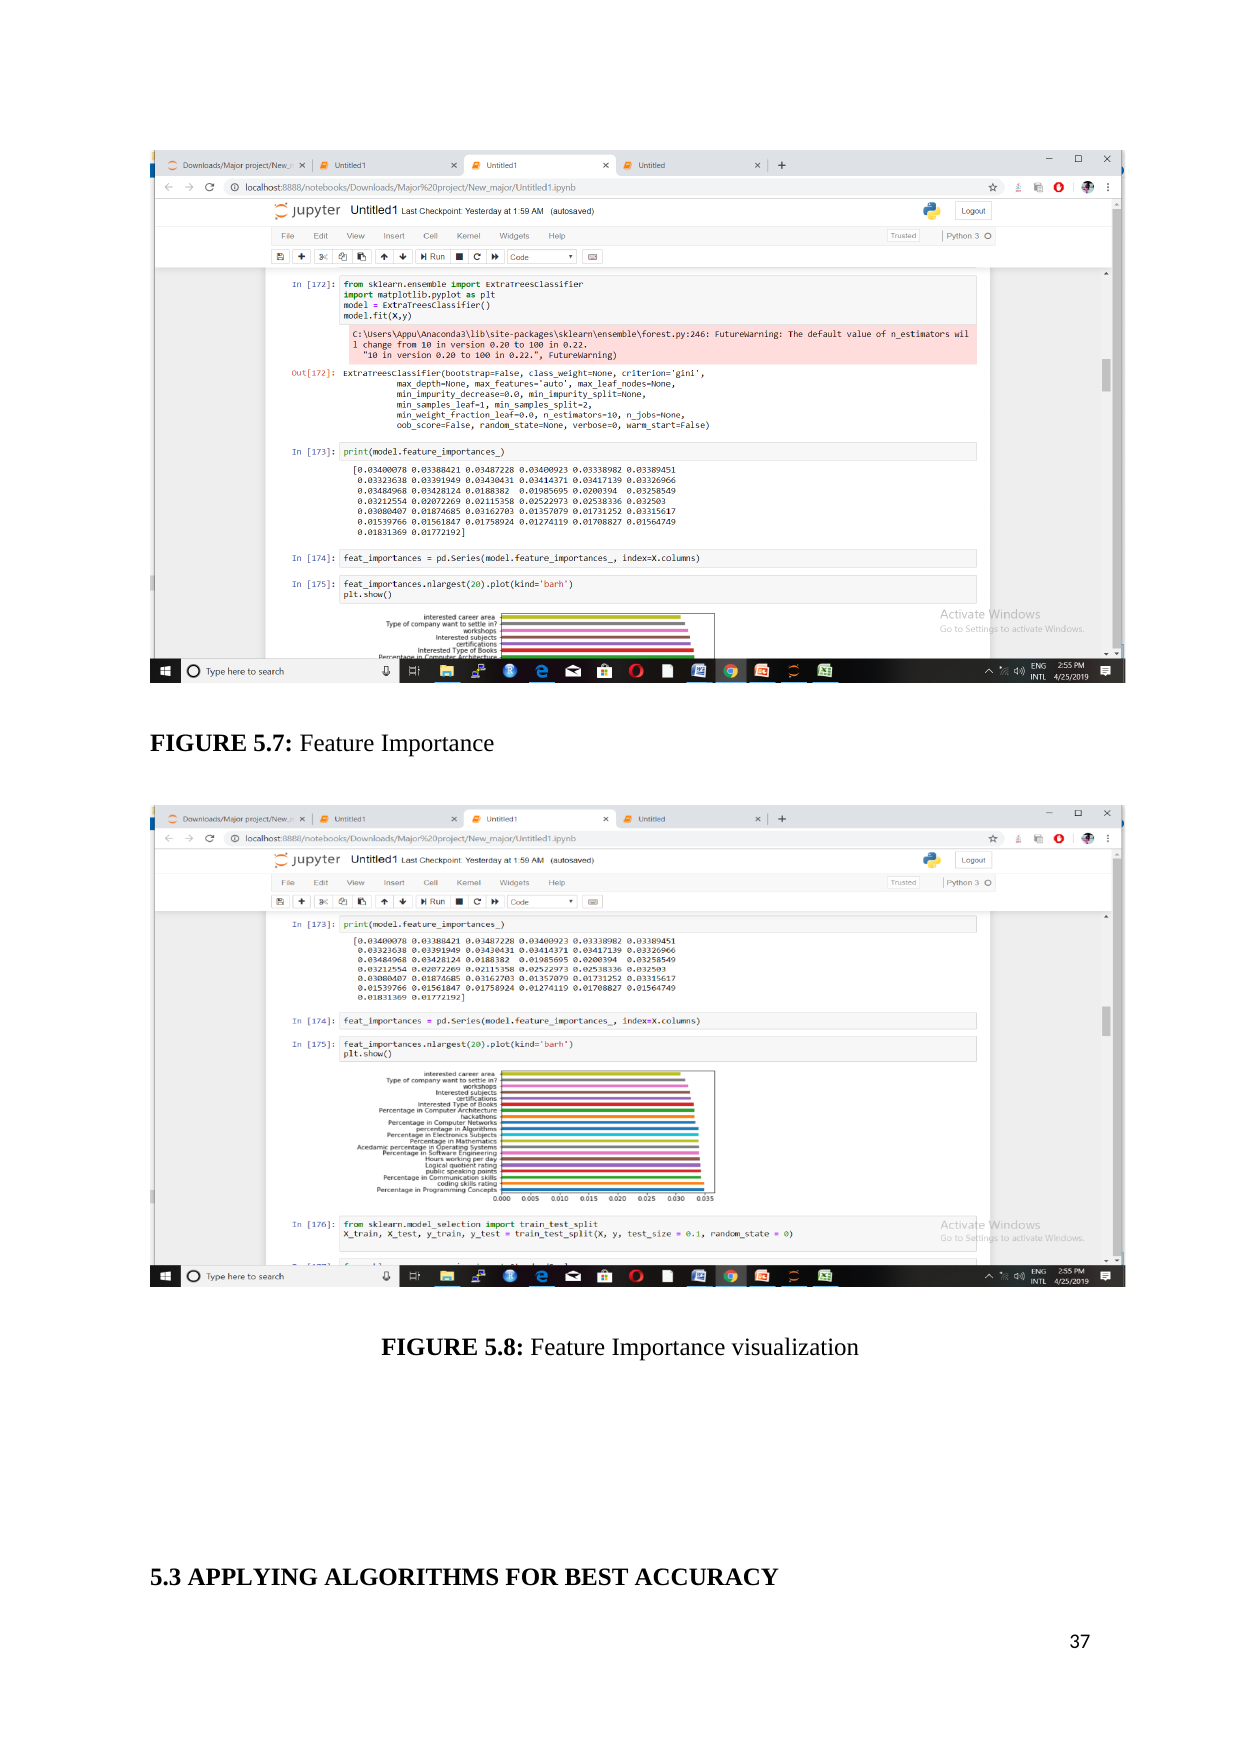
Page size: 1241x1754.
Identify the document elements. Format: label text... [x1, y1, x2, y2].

picture [150, 150, 1126, 683]
text FIGURE 5.7: Feature Importance [150, 728, 1090, 757]
picture [150, 805, 1126, 1287]
text 5.3 APPLYING ALGORITHMS FOR BEST ACCURACY [150, 1562, 1090, 1590]
text FIGURE 5.8: Feature Importance visualization [150, 1332, 1090, 1361]
